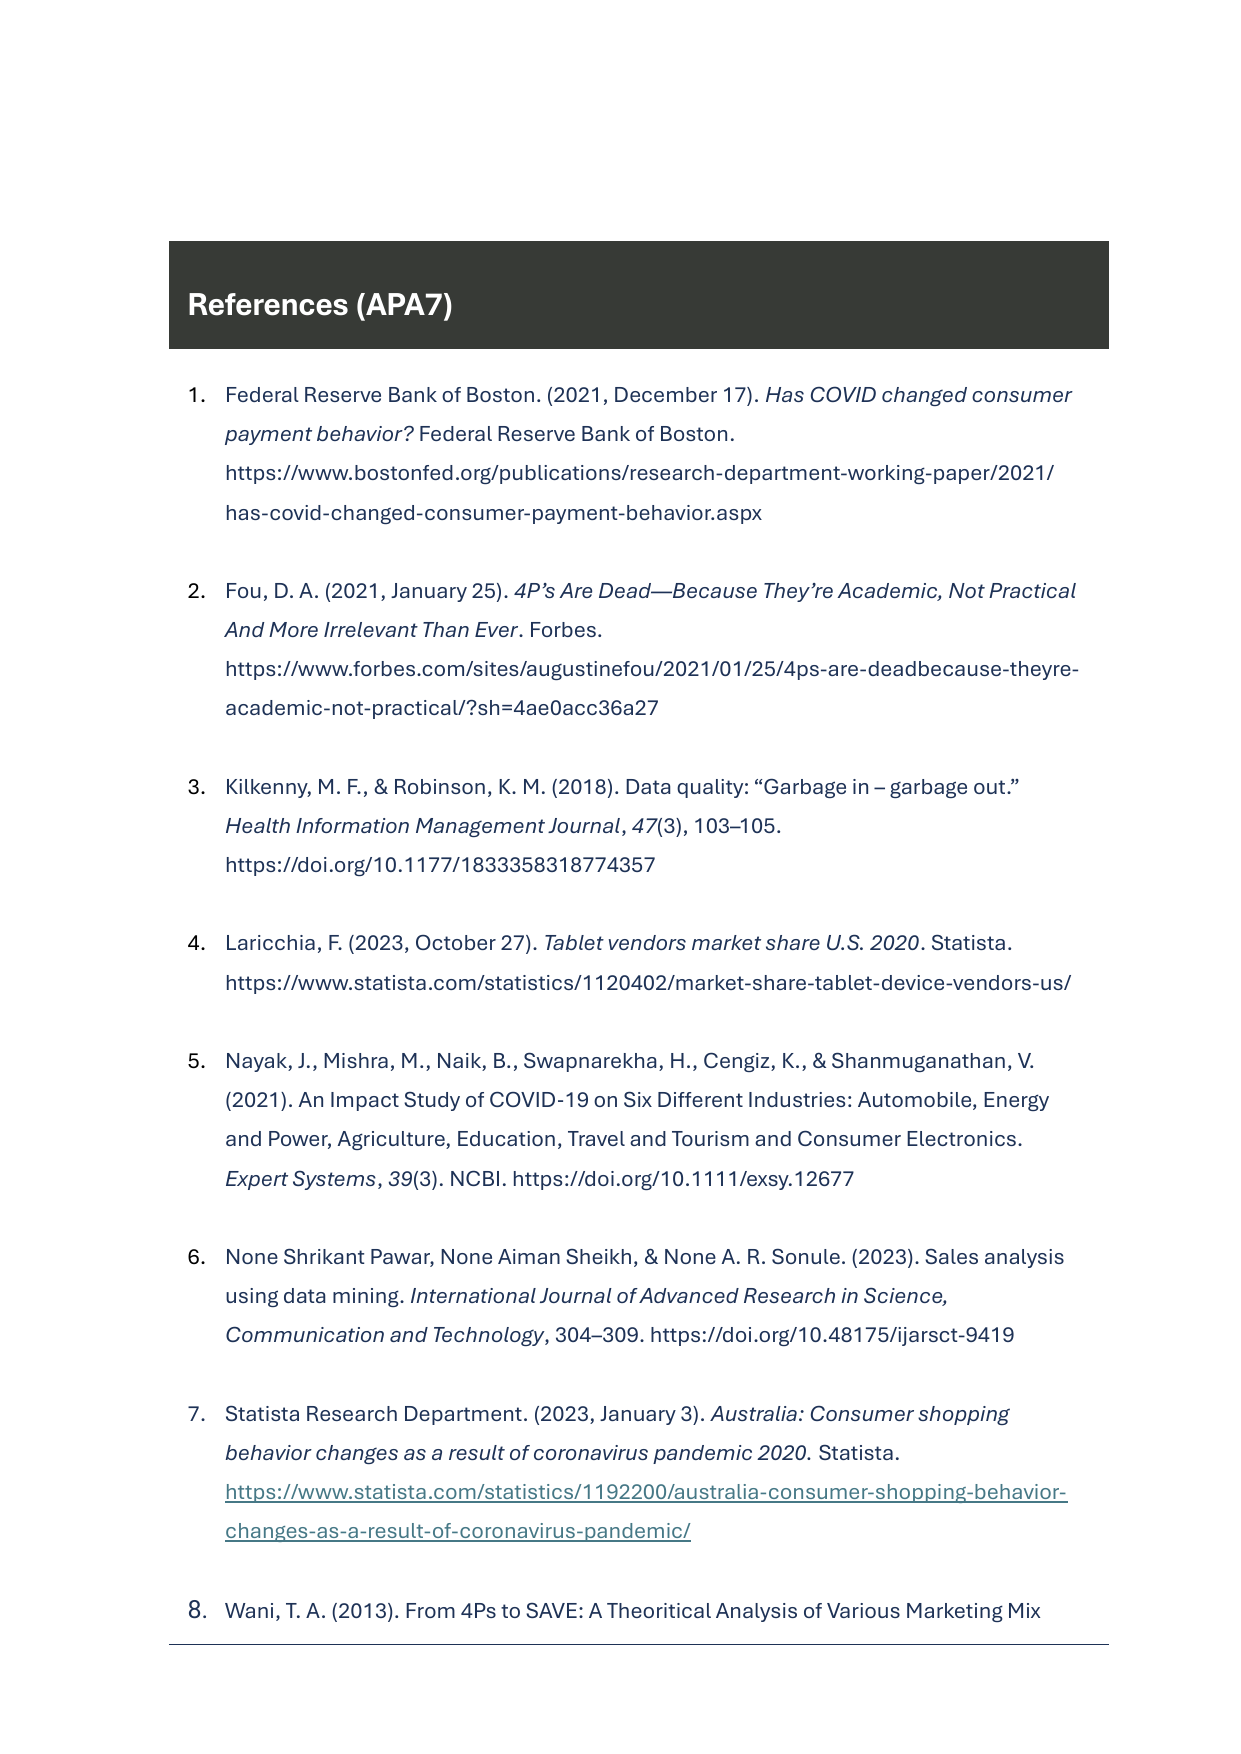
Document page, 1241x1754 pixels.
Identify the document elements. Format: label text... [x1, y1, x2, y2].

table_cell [169, 350, 1109, 1644]
table_header References (APA7) [169, 241, 1109, 349]
